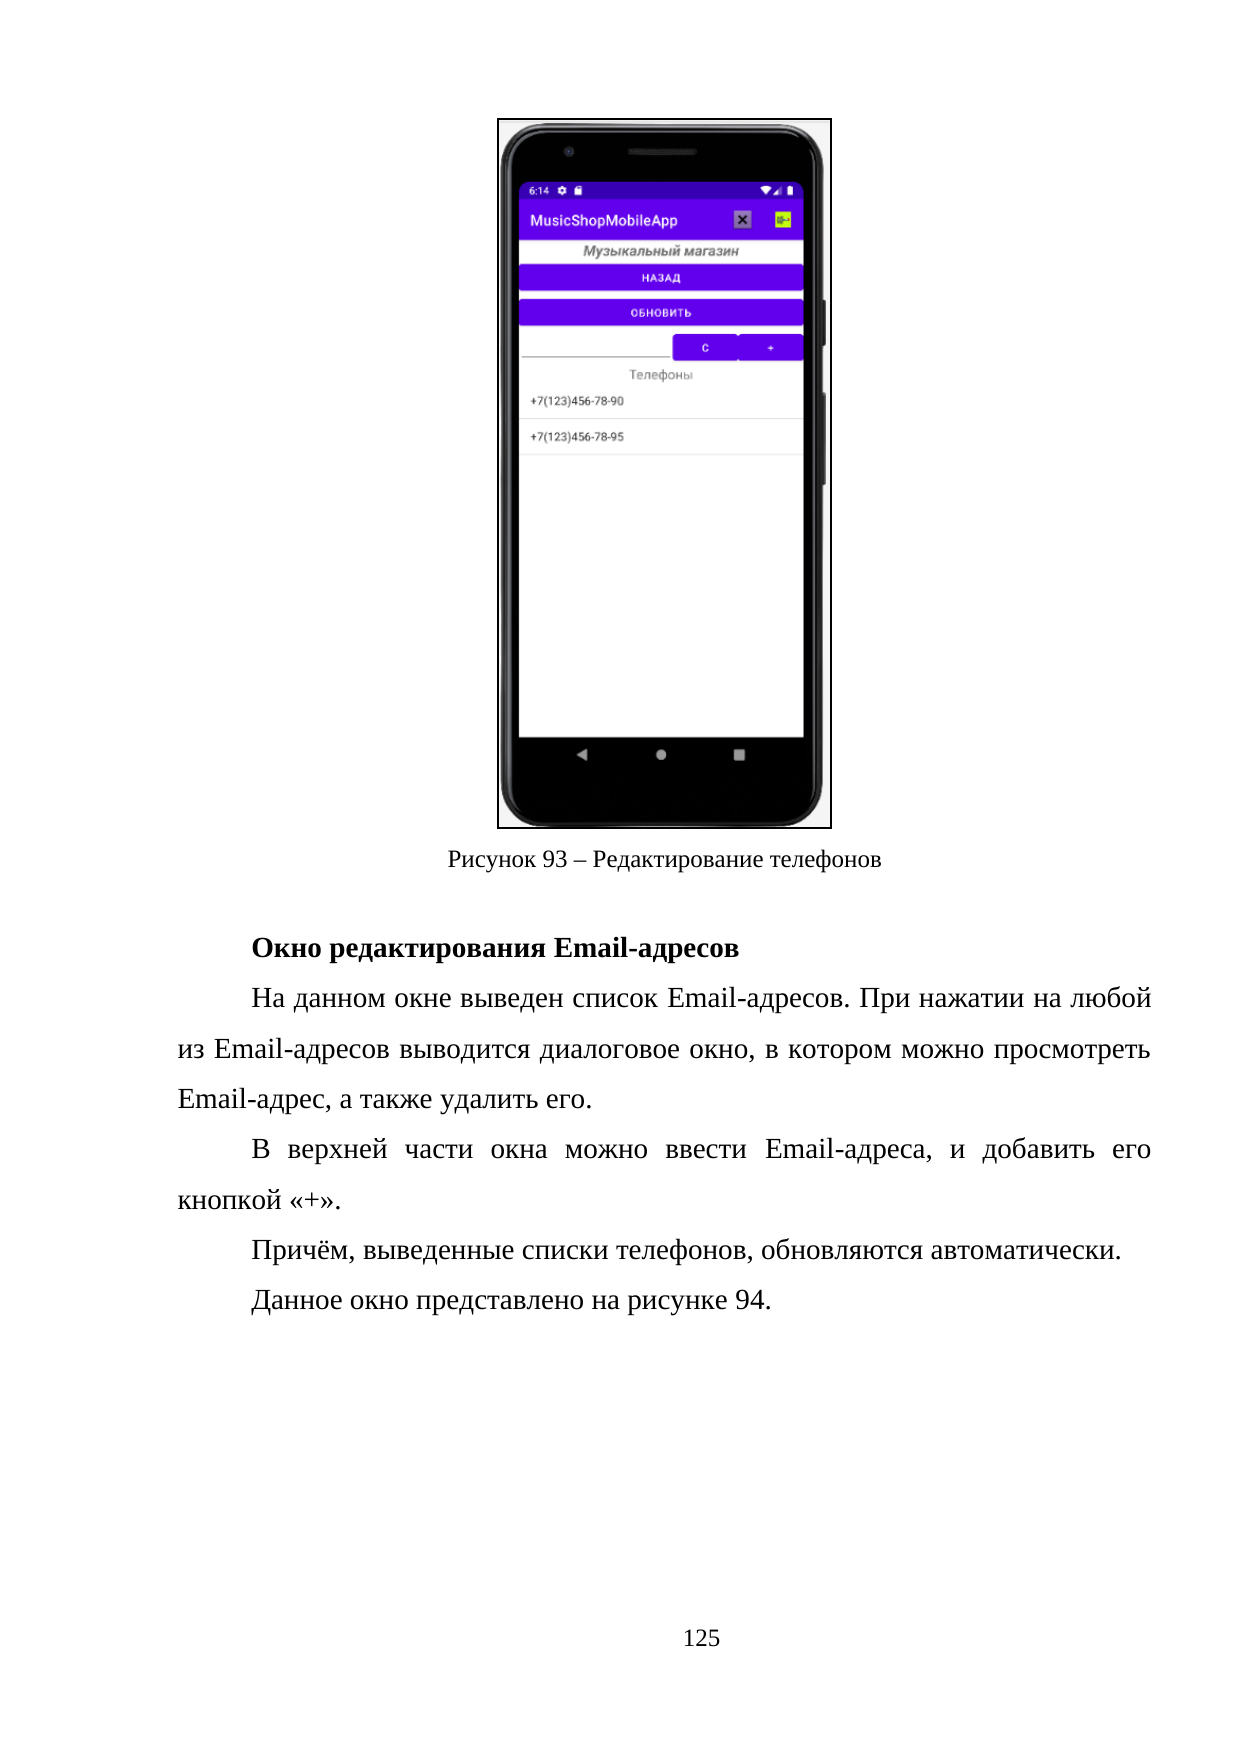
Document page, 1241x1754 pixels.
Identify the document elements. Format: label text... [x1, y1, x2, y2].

picture [499, 120, 830, 827]
text Окно редактирования Email-адресов [177, 930, 1152, 964]
text Причём, выведенные списки телефонов, обновляются автоматически. [177, 1232, 1152, 1266]
text Рисунок 93 – Редактирование телефонов [177, 844, 1152, 873]
text На данном окне выведен список Email-адресов. При нажатии на любой из Email-адресов выводится диалоговое окно, в котором можно просмотреть Email-адрес, а также удалить его. [177, 981, 1152, 1115]
text Данное окно представлено на рисунке 94. [177, 1282, 1152, 1316]
text В верхней части окна можно ввести Email-адреса, и добавить его кнопкой «+». [177, 1131, 1152, 1215]
